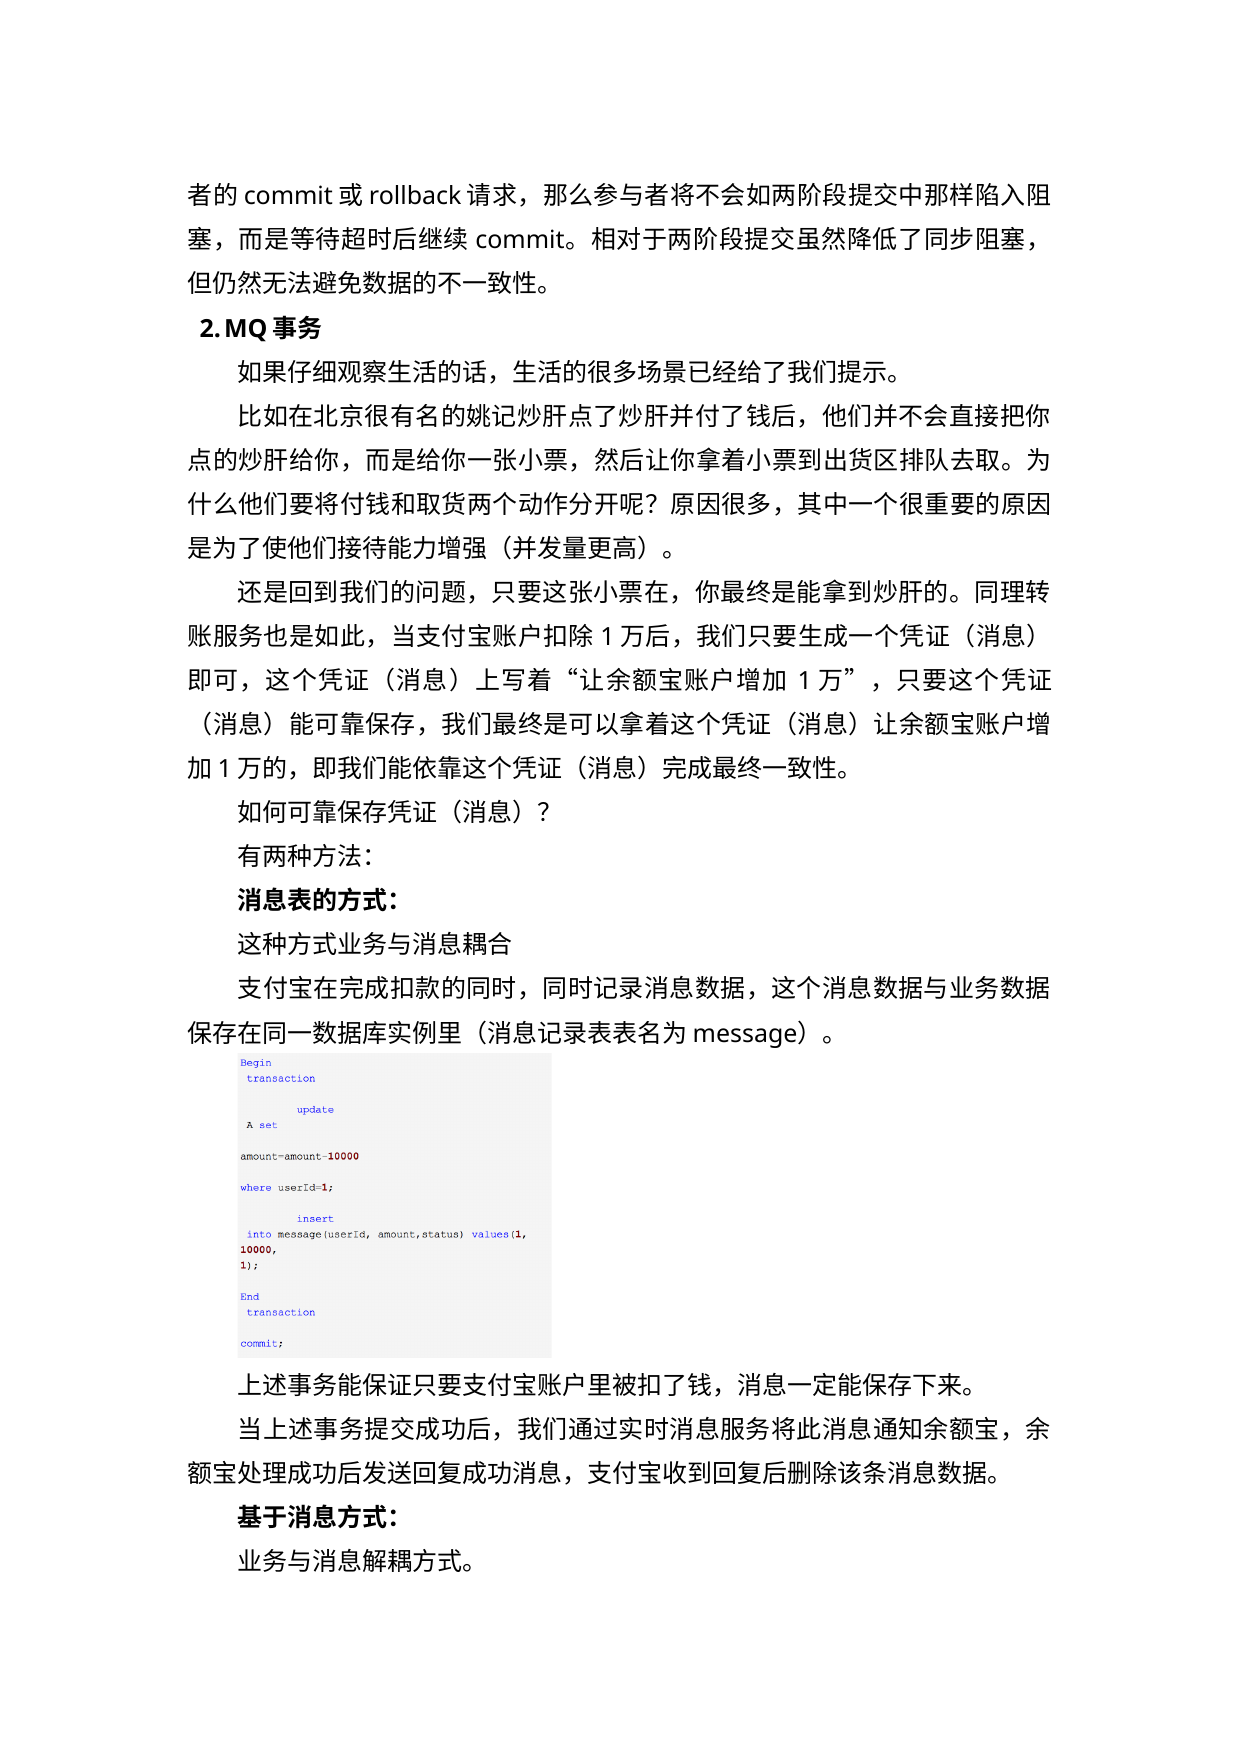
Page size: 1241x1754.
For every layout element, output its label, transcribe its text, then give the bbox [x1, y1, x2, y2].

list 还是回到我们的问题，只要这张小票在，你最终是能拿到炒肝的。同理转账服务也是如此，当支付宝账户扣除1万后，我们只要生成一个凭证（消息）即可，这个凭证（消息）上写着“让余额宝账户增加 1万”，只要这个凭证（消息）能可靠保存，我们最终是可以拿着这个凭证（消息）让余额宝账户增加1万的，即我们能依靠这个凭证（消息）完成最终一致性。 [187, 568, 1053, 789]
list MQ事务 [199, 304, 1053, 348]
list 有两种方法： [187, 833, 1053, 877]
list 这种方式业务与消息耦合 [187, 921, 1053, 965]
list 基于消息方式： [187, 1494, 1053, 1538]
picture [237, 1053, 552, 1358]
list 如何可靠保存凭证（消息）？ [187, 789, 1053, 833]
list 支付宝在完成扣款的同时，同时记录消息数据，这个消息数据与业务数据保存在同一数据库实例里（消息记录表表名为message）。 [187, 965, 1053, 1053]
list 消息表的方式： [187, 877, 1053, 921]
list 如果仔细观察生活的话，生活的很多场景已经给了我们提示。 [187, 348, 1053, 392]
list 业务与消息解耦方式。 [187, 1538, 1053, 1582]
list 当上述事务提交成功后，我们通过实时消息服务将此消息通知余额宝，余额宝处理成功后发送回复成功消息，支付宝收到回复后删除该条消息数据。 [187, 1406, 1053, 1494]
list 比如在北京很有名的姚记炒肝点了炒肝并付了钱后，他们并不会直接把你点的炒肝给你，而是给你一张小票，然后让你拿着小票到出货区排队去取。为什么他们要将付钱和取货两个动作分开呢？原因很多，其中一个很重要的原因是为了使他们接待能力增强（并发量更高）。 [187, 392, 1053, 568]
list 上述事务能保证只要支付宝账户里被扣了钱，消息一定能保存下来。 [187, 1362, 1053, 1406]
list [187, 172, 1053, 304]
